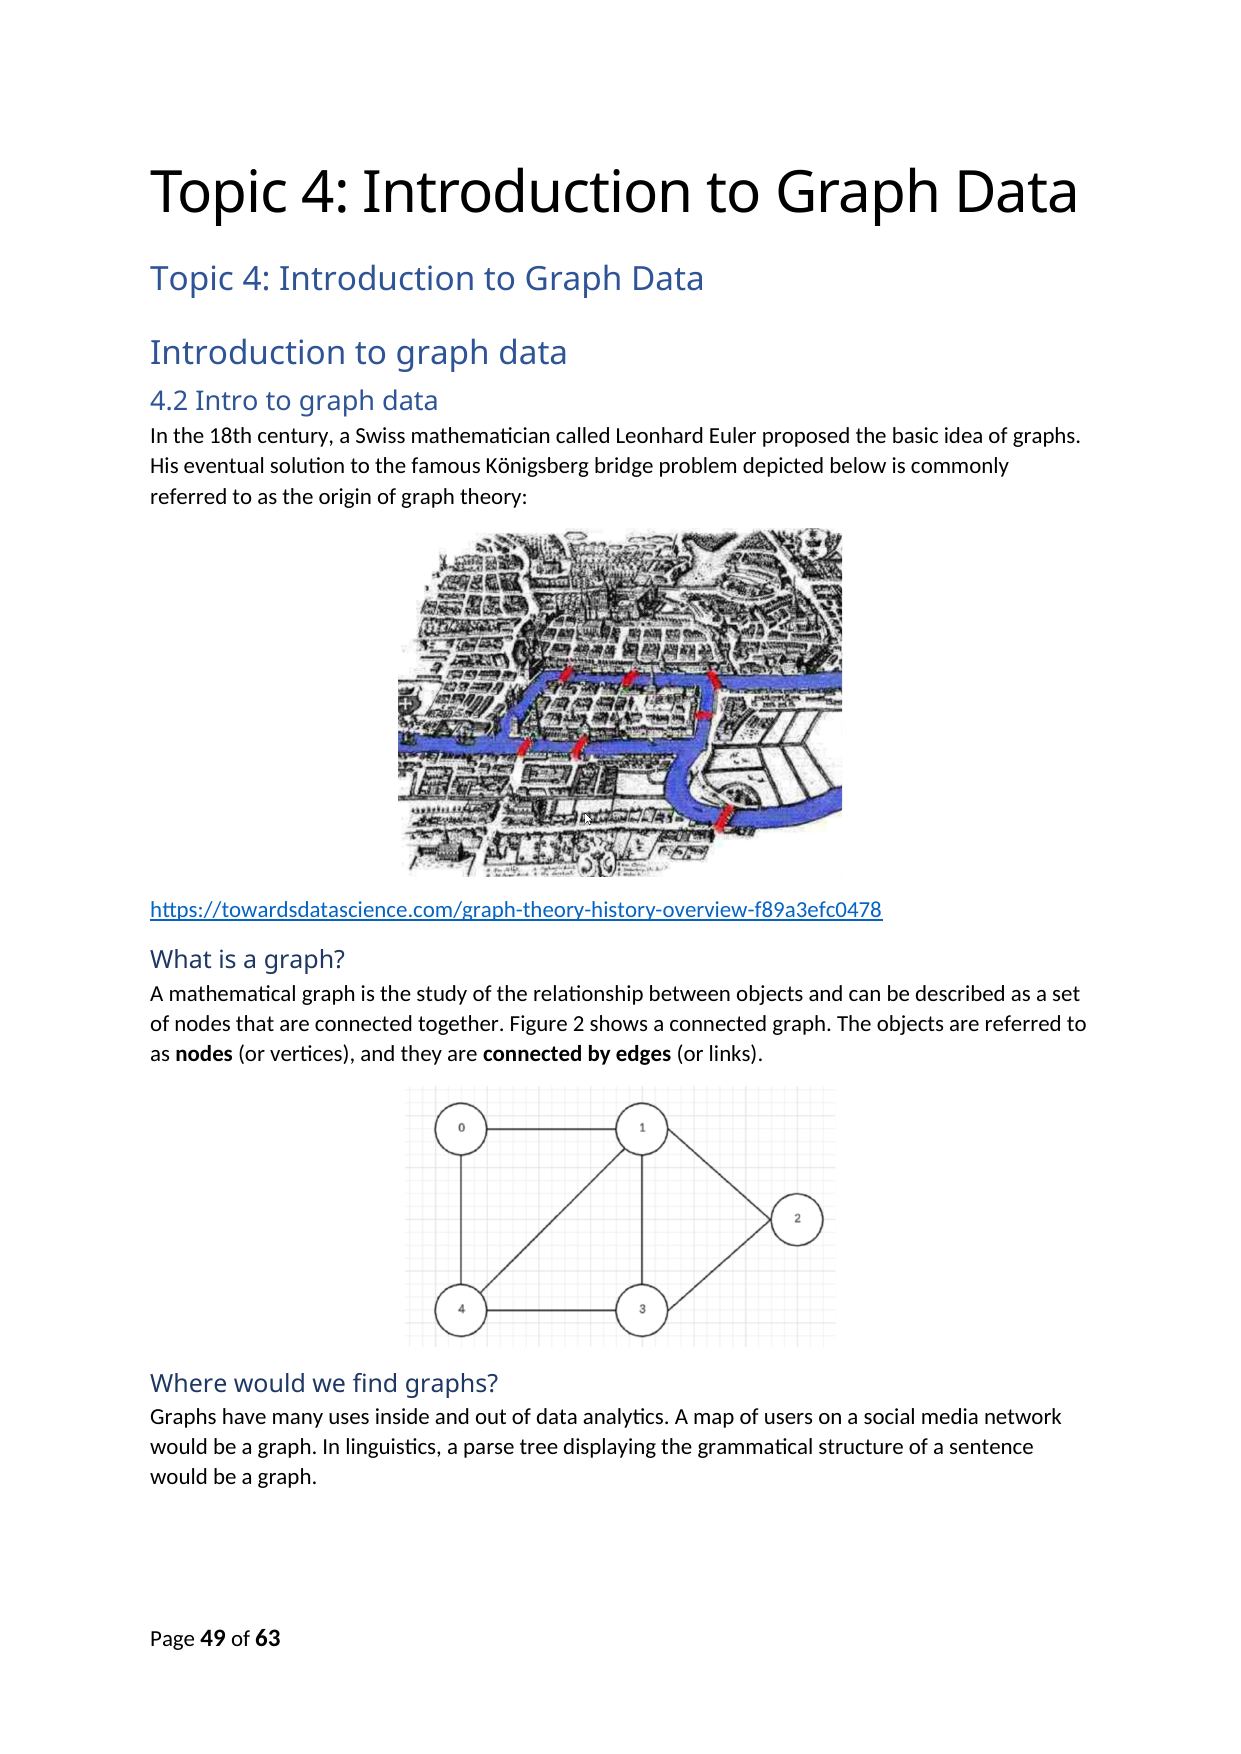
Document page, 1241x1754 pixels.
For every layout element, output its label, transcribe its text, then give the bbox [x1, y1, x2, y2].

text https://towardsdatascience.com/graph-theory-history-overview-f89a3efc0478 [150, 895, 1090, 923]
text In the 18th century, a Swiss mathematician called Leonhard Euler proposed the basic idea of graphs. His eventual solution to the famous Königsberg bridge problem depicted below is commonly referred to as the origin of graph theory: [150, 421, 1090, 510]
picture [398, 528, 843, 877]
subtitle 4.2 Intro to graph data [150, 382, 1090, 418]
text Graphs have many uses inside and out of data analytics. A map of users on a social media network would be a graph. In linguistics, a parse tree displaying the grammatical structure of a sentence would be a graph. [150, 1402, 1090, 1491]
title Topic 4: Introduction to Graph Data [150, 150, 1090, 229]
subtitle Topic 4: Introduction to Graph Data [150, 254, 1090, 300]
subtitle What is a graph? [150, 942, 1090, 976]
subtitle Introduction to graph data [150, 328, 1090, 374]
text A mathematical graph is the study of the relationship between objects and can be described as a set of nodes that are connected together. Figure 2 shows a connected graph. The objects are referred to as nodes (or vertices), and they are connected by edges (or links). [150, 979, 1090, 1067]
picture [404, 1086, 836, 1347]
subtitle Where would we find graphs? [150, 1365, 1090, 1399]
